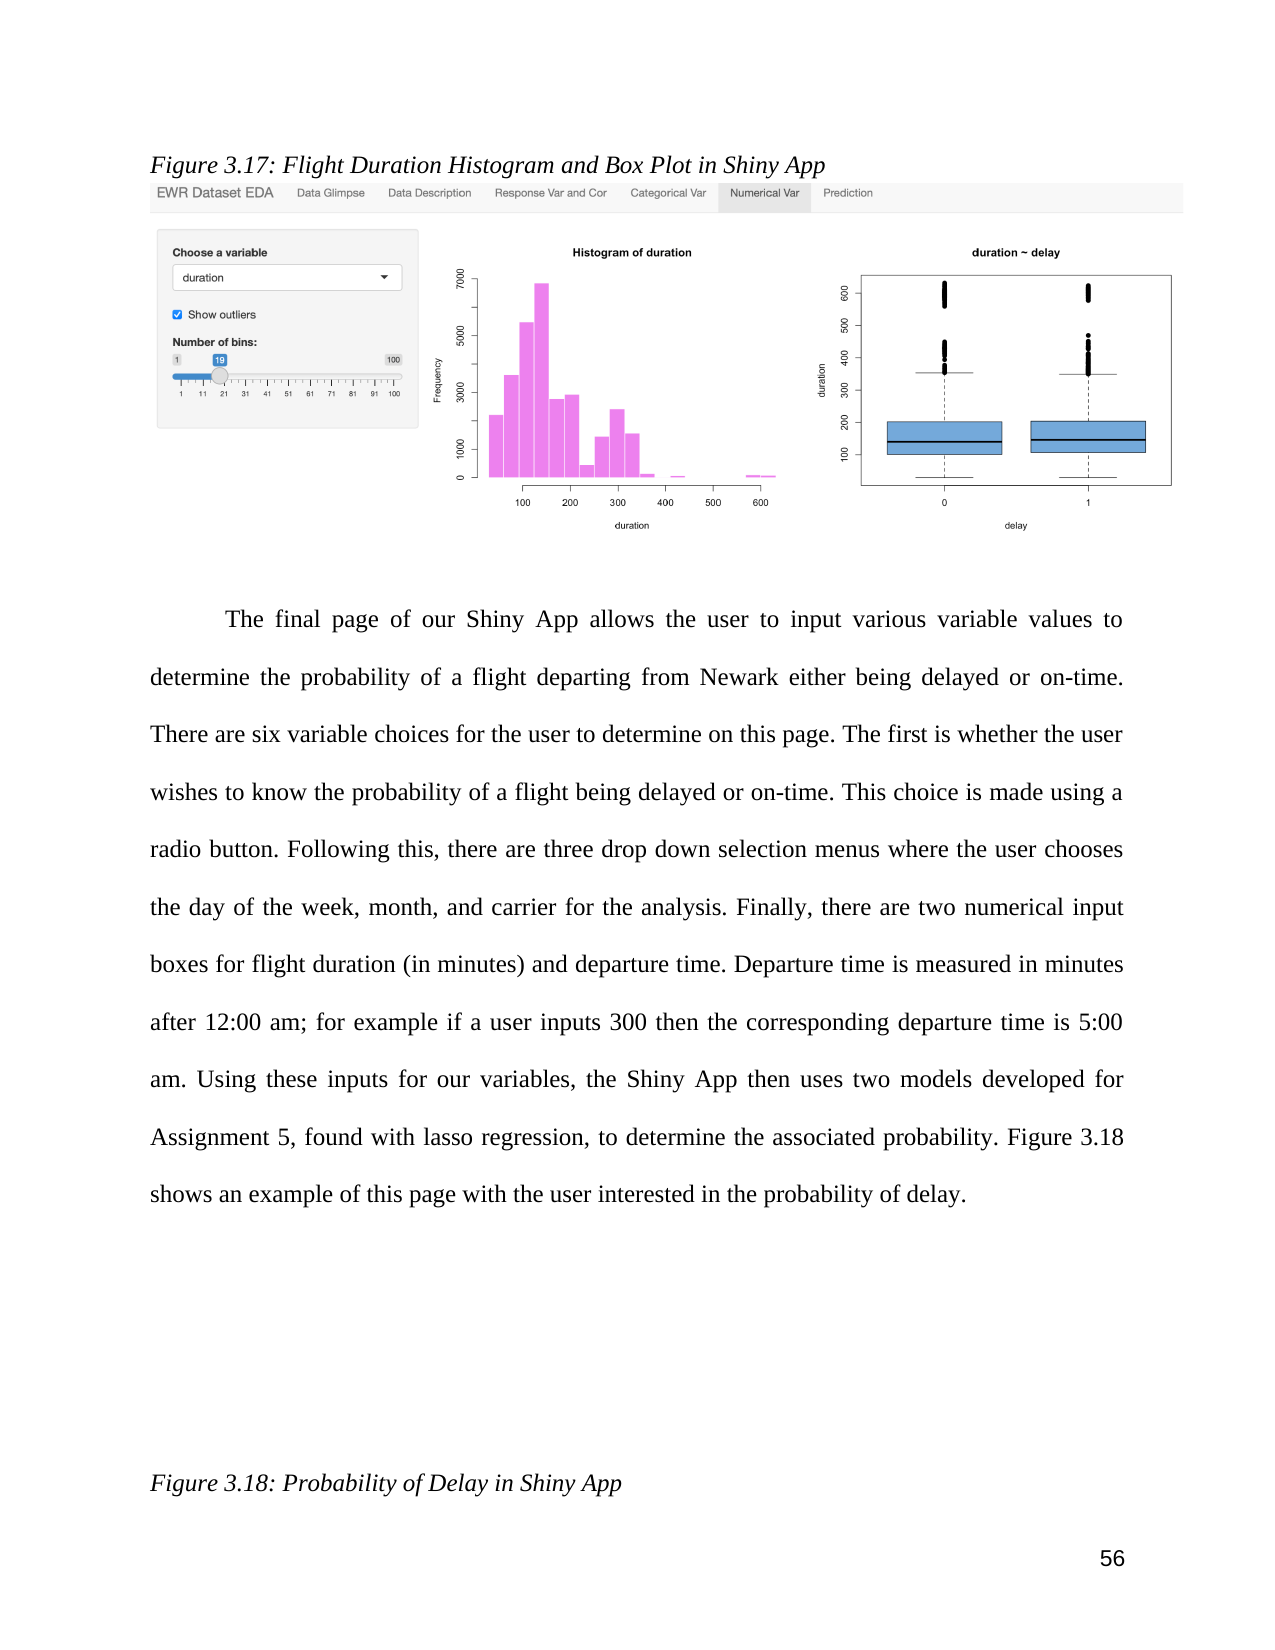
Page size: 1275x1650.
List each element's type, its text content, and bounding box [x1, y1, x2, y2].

picture [150, 183, 1184, 543]
text Figure 3.18: Probability of Delay in Shiny App [150, 1468, 1125, 1497]
text Figure 3.17: Flight Duration Histogram and Box Plot in Shiny App [150, 150, 1125, 179]
text The final page of our Shiny App allows the user to input various variable values to determine the probability of a flight departing from Newark either being delayed or on-time. There are six variable choices for the user to determine on this page. The first is whether the user wishes to know the probability of a flight being delayed or on-time. This choice is made using a radio button. Following this, there are three drop down selection menus where the user chooses the day of the week, month, and carrier for the analysis. Finally, there are two numerical input boxes for flight duration (in minutes) and departure time. Departure time is measured in minutes after 12:00 am; for example if a user inputs 300 then the corresponding departure time is 5:00 am. Using these inputs for our variables, the Shiny App then uses two models developed for Assignment 5, found with lasso regression, to determine the associated probability. Figure 3.18 shows an example of this page with the user interested in the probability of delay. [150, 604, 1125, 1208]
